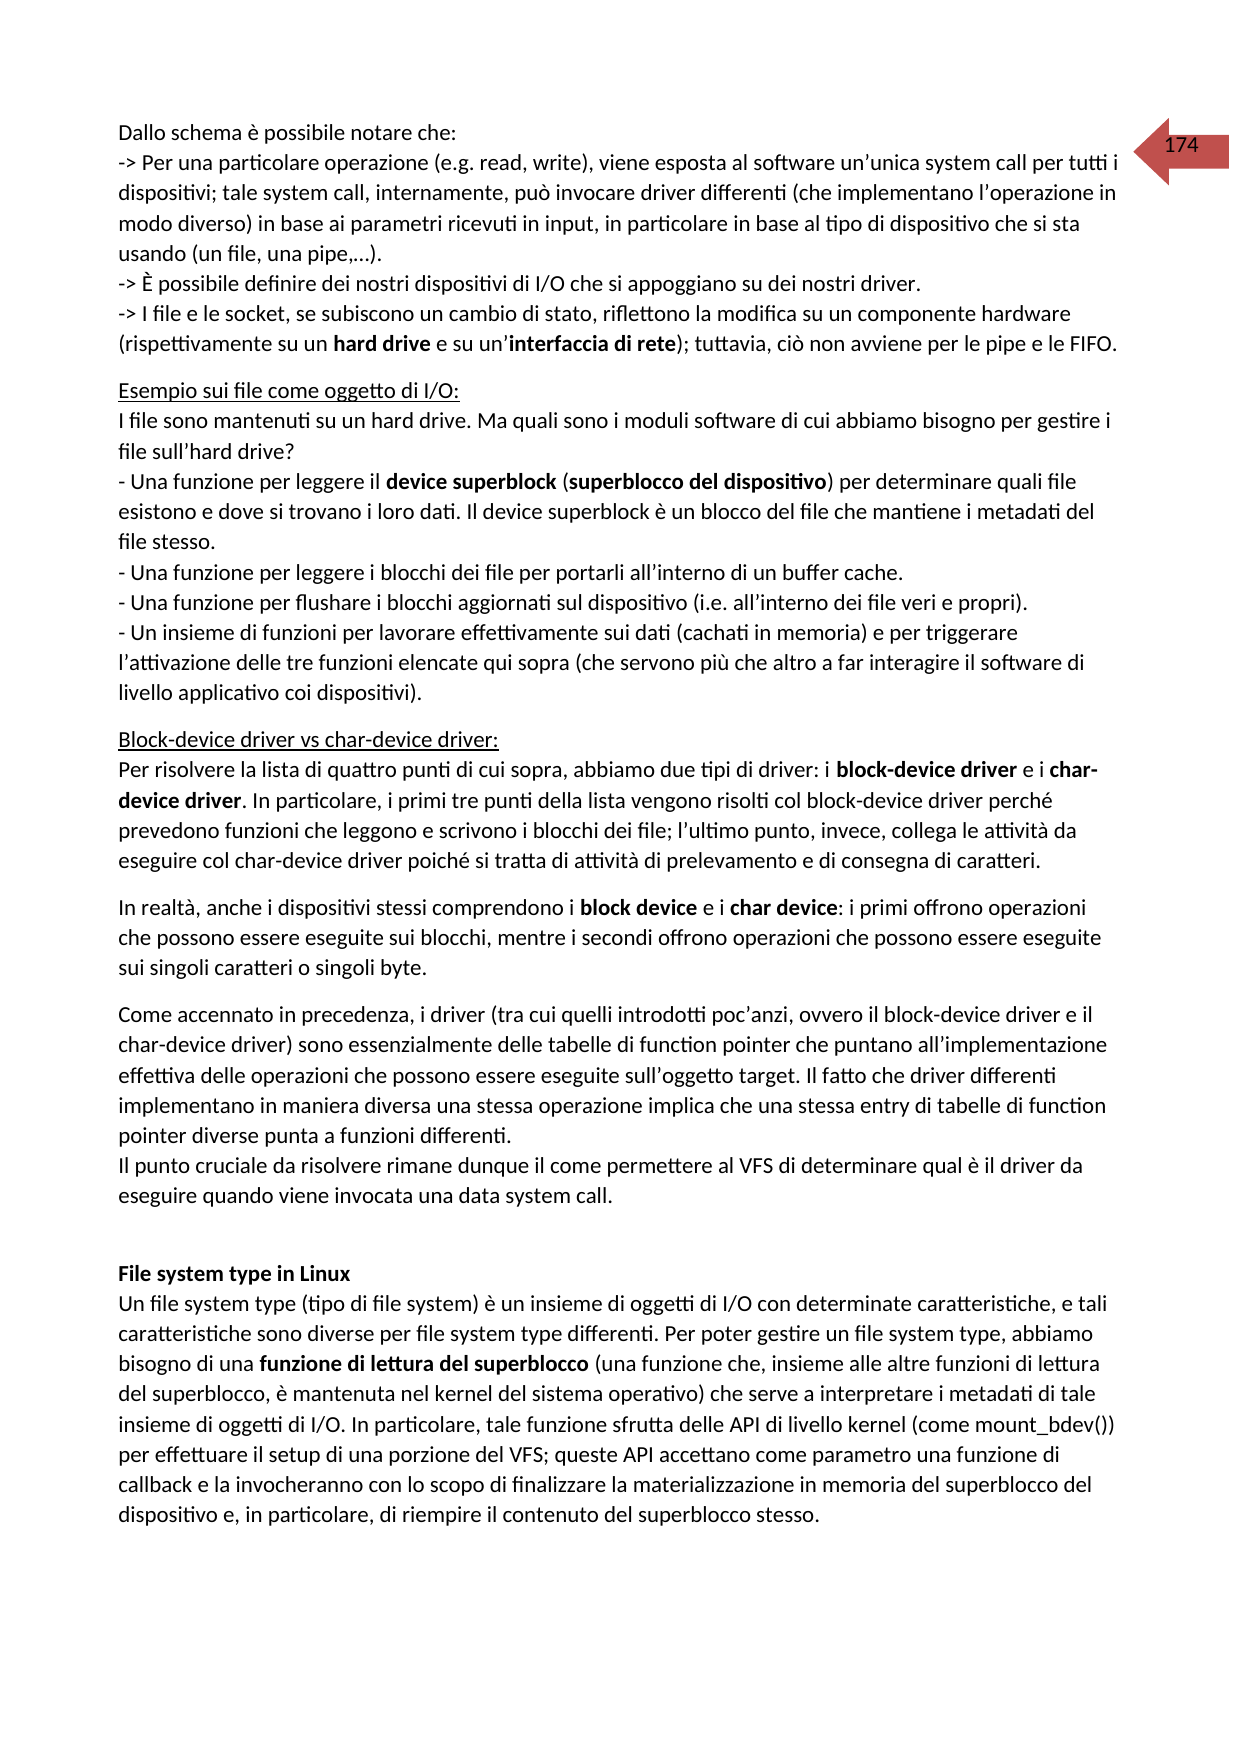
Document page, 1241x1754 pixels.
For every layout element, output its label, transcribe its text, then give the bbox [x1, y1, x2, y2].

text Dallo schema è possibile notare che: -> Per una particolare operazione (e.g. read, write), viene esposta al software un’unica system call per tutti i dispositivi; tale system call, internamente, può invocare driver differenti (che implementano l’operazione in modo diverso) in base ai parametri ricevuti in input, in particolare in base al tipo di dispositivo che si sta usando (un file, una pipe,…). -> È possibile definire dei nostri dispositivi di I/O che si appoggiano su dei nostri driver. -> I file e le socket, se subiscono un cambio di stato, riflettono la modifica su un componente hardware (rispettivamente su un hard drive e su un’interfaccia di rete); tuttavia, ciò non avviene per le pipe e le FIFO. [118, 118, 1122, 358]
text Block-device driver vs char-device driver: Per risolvere la lista di quattro punti di cui sopra, abbiamo due tipi di driver: i block-device driver e i char-device driver. In particolare, i primi tre punti della lista vengono risolti col block-device driver perché prevedono funzioni che leggono e scrivono i blocchi dei file; l’ultimo punto, invece, collega le attività da eseguire col char-device driver poiché si tratta di attività di prelevamento e di consegna di caratteri. [118, 725, 1122, 874]
text File system type in Linux Un file system type (tipo di file system) è un insieme di oggetti di I/O con determinate caratteristiche, e tali caratteristiche sono diverse per file system type differenti. Per poter gestire un file system type, abbiamo bisogno di una funzione di lettura del superblocco (una funzione che, insieme alle altre funzioni di lettura del superblocco, è mantenuta nel kernel del sistema operativo) che serve a interpretare i metadati di tale insieme di oggetti di I/O. In particolare, tale funzione sfrutta delle API di livello kernel (come mount_bdev()) per effettuare il setup di una porzione del VFS; queste API accettano come parametro una funzione di callback e la invocheranno con lo scopo di finalizzare la materializzazione in memoria del superblocco del dispositivo e, in particolare, di riempire il contenuto del superblocco stesso. [118, 1228, 1122, 1528]
text Come accennato in precedenza, i driver (tra cui quelli introdotti poc’anzi, ovvero il block-device driver e il char-device driver) sono essenzialmente delle tabelle di function pointer che puntano all’implementazione effettiva delle operazioni che possono essere eseguite sull’oggetto target. Il fatto che driver differenti implementano in maniera diversa una stessa operazione implica che una stessa entry di tabelle di function pointer diverse punta a funzioni differenti. Il punto cruciale da risolvere rimane dunque il come permettere al VFS di determinare qual è il driver da eseguire quando viene invocata una data system call. [118, 1000, 1122, 1210]
text In realtà, anche i dispositivi stessi comprendono i block device e i char device: i primi offrono operazioni che possono essere eseguite sui blocchi, mentre i secondi offrono operazioni che possono essere eseguite sui singoli caratteri o singoli byte. [118, 893, 1122, 982]
text Esempio sui file come oggetto di I/O: I file sono mantenuti su un hard drive. Ma quali sono i moduli software di cui abbiamo bisogno per gestire i file sull’hard drive? - Una funzione per leggere il device superblock (superblocco del dispositivo) per determinare quali file esistono e dove si trovano i loro dati. Il device superblock è un blocco del file che mantiene i metadati del file stesso. - Una funzione per leggere i blocchi dei file per portarli all’interno di un buffer cache. - Una funzione per flushare i blocchi aggiornati sul dispositivo (i.e. all’interno dei file veri e propri). - Un insieme di funzioni per lavorare effettivamente sui dati (cachati in memoria) e per triggerare l’attivazione delle tre funzioni elencate qui sopra (che servono più che altro a far interagire il software di livello applicativo coi dispositivi). [118, 376, 1122, 707]
